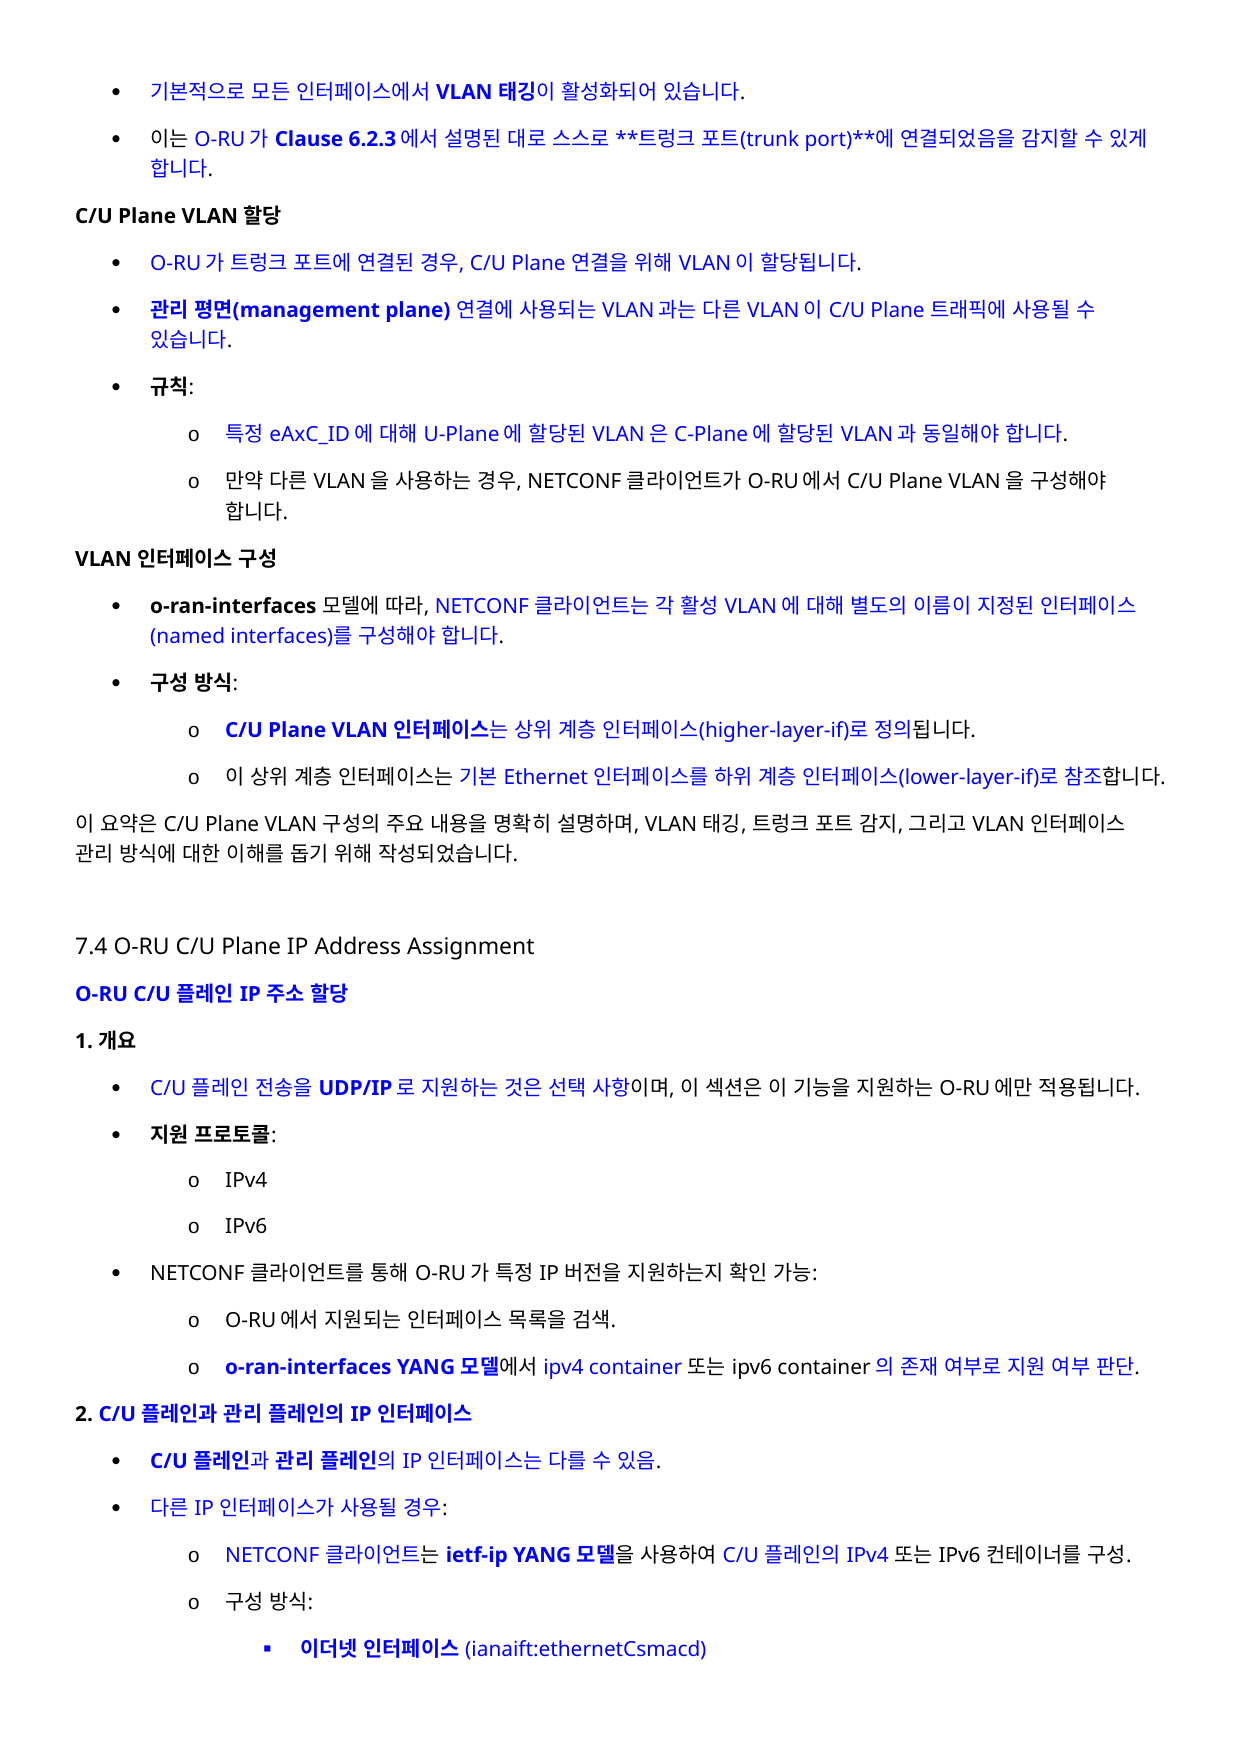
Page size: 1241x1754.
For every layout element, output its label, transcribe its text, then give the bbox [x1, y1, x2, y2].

list 이더넷 인터페이스 (ianaift:ethernetCsmacd) [262, 1632, 1165, 1663]
text VLAN 인터페이스 구성 [75, 542, 1165, 572]
list 구성 방식: [112, 666, 1165, 697]
list C/U Plane VLAN 인터페이스는 상위 계층 인터페이스(higher-layer-if)로 정의됩니다. [187, 713, 1165, 744]
subtitle 7.4 O-RU C/U Plane IP Address Assignment [75, 930, 1165, 961]
list 다른 IP 인터페이스가 사용될 경우: [112, 1491, 1165, 1521]
list o-ran-interfaces 모델에 따라, NETCONF 클라이언트는 각 활성 VLAN에 대해 별도의 이름이 지정된 인터페이스(named interfaces)를 구성해야 합니다. [112, 589, 1165, 649]
list 이 상위 계층 인터페이스는 기본 Ethernet 인터페이스를 하위 계층 인터페이스(lower-layer-if)로 참조합니다. [187, 760, 1165, 791]
list 특정 eAxC_ID에 대해 U-Plane에 할당된 VLAN은 C-Plane에 할당된 VLAN과 동일해야 합니다. [187, 417, 1165, 448]
list 만약 다른 VLAN을 사용하는 경우, NETCONF 클라이언트가 O-RU에서 C/U Plane VLAN을 구성해야 합니다. [187, 464, 1165, 525]
text O-RU C/U 플레인 IP 주소 할당 [75, 978, 1165, 1008]
list 관리 평면(management plane) 연결에 사용되는 VLAN과는 다른 VLAN이 C/U Plane 트래픽에 사용될 수 있습니다. [112, 293, 1165, 354]
list 기본적으로 모든 인터페이스에서 VLAN 태깅이 활성화되어 있습니다. [112, 75, 1165, 105]
text 1. 개요 [75, 1025, 1165, 1055]
list NETCONF 클라이언트는 ietf-ip YANG 모델을 사용하여 C/U 플레인의 IPv4 또는 IPv6 컨테이너를 구성. [187, 1538, 1165, 1568]
list O-RU에서 지원되는 인터페이스 목록을 검색. [187, 1303, 1165, 1333]
list 규칙: [112, 371, 1165, 401]
list o-ran-interfaces YANG 모델에서 ipv4 container 또는 ipv6 container의 존재 여부로 지원 여부 판단. [187, 1350, 1165, 1381]
text 2. C/U 플레인과 관리 플레인의 IP 인터페이스 [75, 1397, 1165, 1427]
list IPv6 [187, 1211, 1165, 1239]
list C/U 플레인과 관리 플레인의 IP 인터페이스는 다를 수 있음. [112, 1444, 1165, 1474]
list 이는 O-RU가 Clause 6.2.3에서 설명된 대로 스스로 **트렁크 포트(trunk port)**에 연결되었음을 감지할 수 있게 합니다. [112, 122, 1165, 183]
text 이 요약은 C/U Plane VLAN 구성의 주요 내용을 명확히 설명하며, VLAN 태깅, 트렁크 포트 감지, 그리고 VLAN 인터페이스 관리 방식에 대한 이해를 돕기 위해 작성되었습니다. [75, 807, 1165, 868]
list C/U 플레인 전송을 UDP/IP로 지원하는 것은 선택 사항이며, 이 섹션은 이 기능을 지원하는 O-RU에만 적용됩니다. [112, 1072, 1165, 1102]
list IPv4 [187, 1166, 1165, 1194]
list O-RU가 트렁크 포트에 연결된 경우, C/U Plane 연결을 위해 VLAN이 할당됩니다. [112, 246, 1165, 277]
list NETCONF 클라이언트를 통해 O-RU가 특정 IP 버전을 지원하는지 확인 가능: [112, 1256, 1165, 1286]
text C/U Plane VLAN 할당 [75, 199, 1165, 229]
list 구성 방식: [187, 1585, 1165, 1616]
list 지원 프로토콜: [112, 1119, 1165, 1149]
